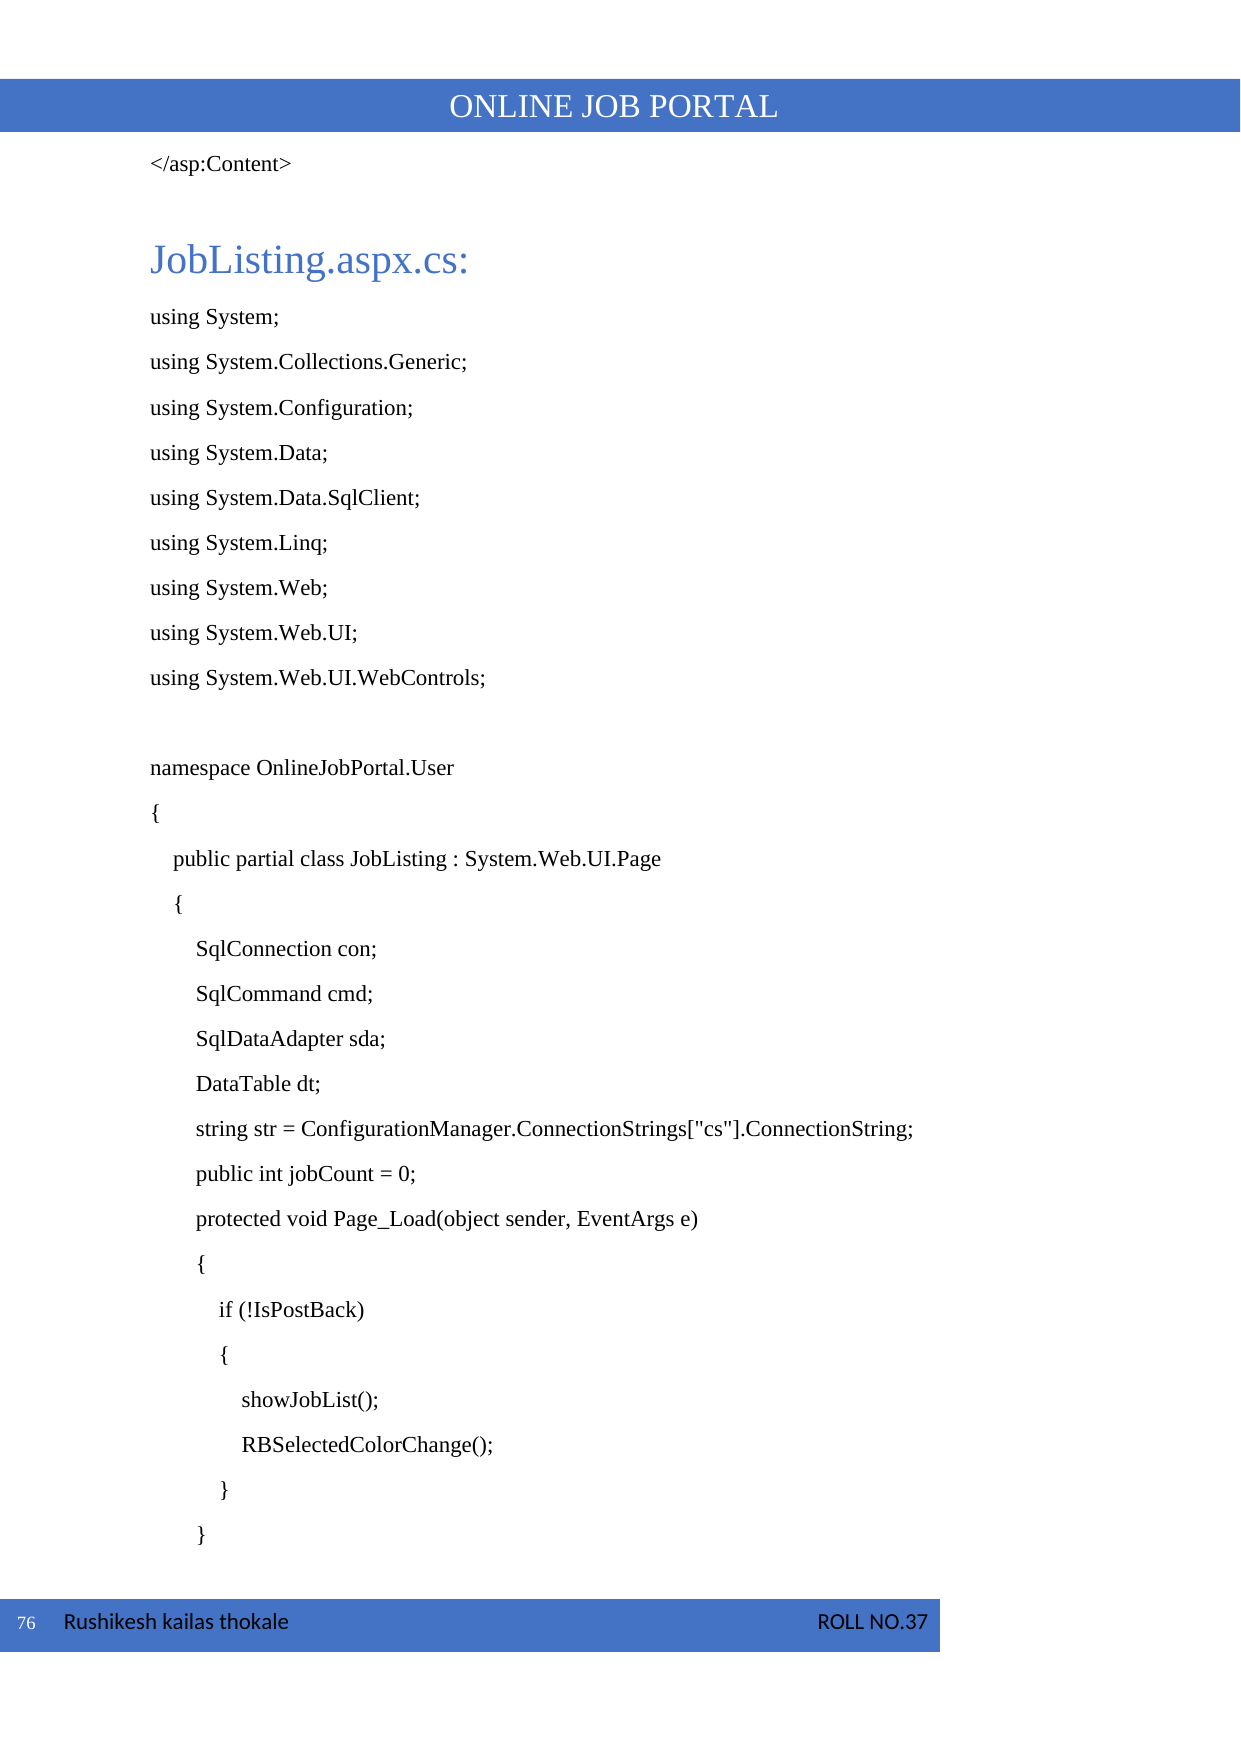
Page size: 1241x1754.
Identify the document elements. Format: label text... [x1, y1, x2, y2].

text { [150, 1251, 1090, 1277]
text using System.Web.UI.WebControls; [150, 664, 1090, 691]
text if (!IsPostBack) [150, 1296, 1090, 1322]
text string str = ConfigurationManager.ConnectionStrings["cs"].ConnectionString; [150, 1115, 1090, 1142]
text using System.Linq; [150, 529, 1090, 555]
text } [150, 1476, 1090, 1502]
text SqlCommand cmd; [150, 980, 1090, 1006]
text public partial class JobListing : System.Web.UI.Page [150, 844, 1090, 871]
text SqlConnection con; [150, 935, 1090, 961]
text public int jobCount = 0; [150, 1160, 1090, 1187]
text { [150, 890, 1090, 916]
text { [150, 799, 1090, 826]
text JobListing.aspx.cs: [150, 235, 1090, 283]
text using System.Data.SqlClient; [150, 484, 1090, 510]
text using System; [150, 303, 1090, 330]
text using System.Collections.Generic; [150, 348, 1090, 375]
text protected void Page_Load(object sender, EventArgs e) [150, 1205, 1090, 1232]
text using System.Configuration; [150, 393, 1090, 420]
text SqlDataAdapter sda; [150, 1025, 1090, 1051]
text DataTable dt; [150, 1070, 1090, 1096]
text </asp:Content> [150, 150, 1090, 176]
text using System.Data; [150, 439, 1090, 465]
text } [150, 1521, 1090, 1547]
text RBSelectedColorChange(); [150, 1431, 1090, 1457]
text showJobList(); [150, 1386, 1090, 1412]
text { [150, 1341, 1090, 1367]
text using System.Web.UI; [150, 619, 1090, 645]
text using System.Web; [150, 574, 1090, 600]
text namespace OnlineJobPortal.User [150, 754, 1090, 781]
